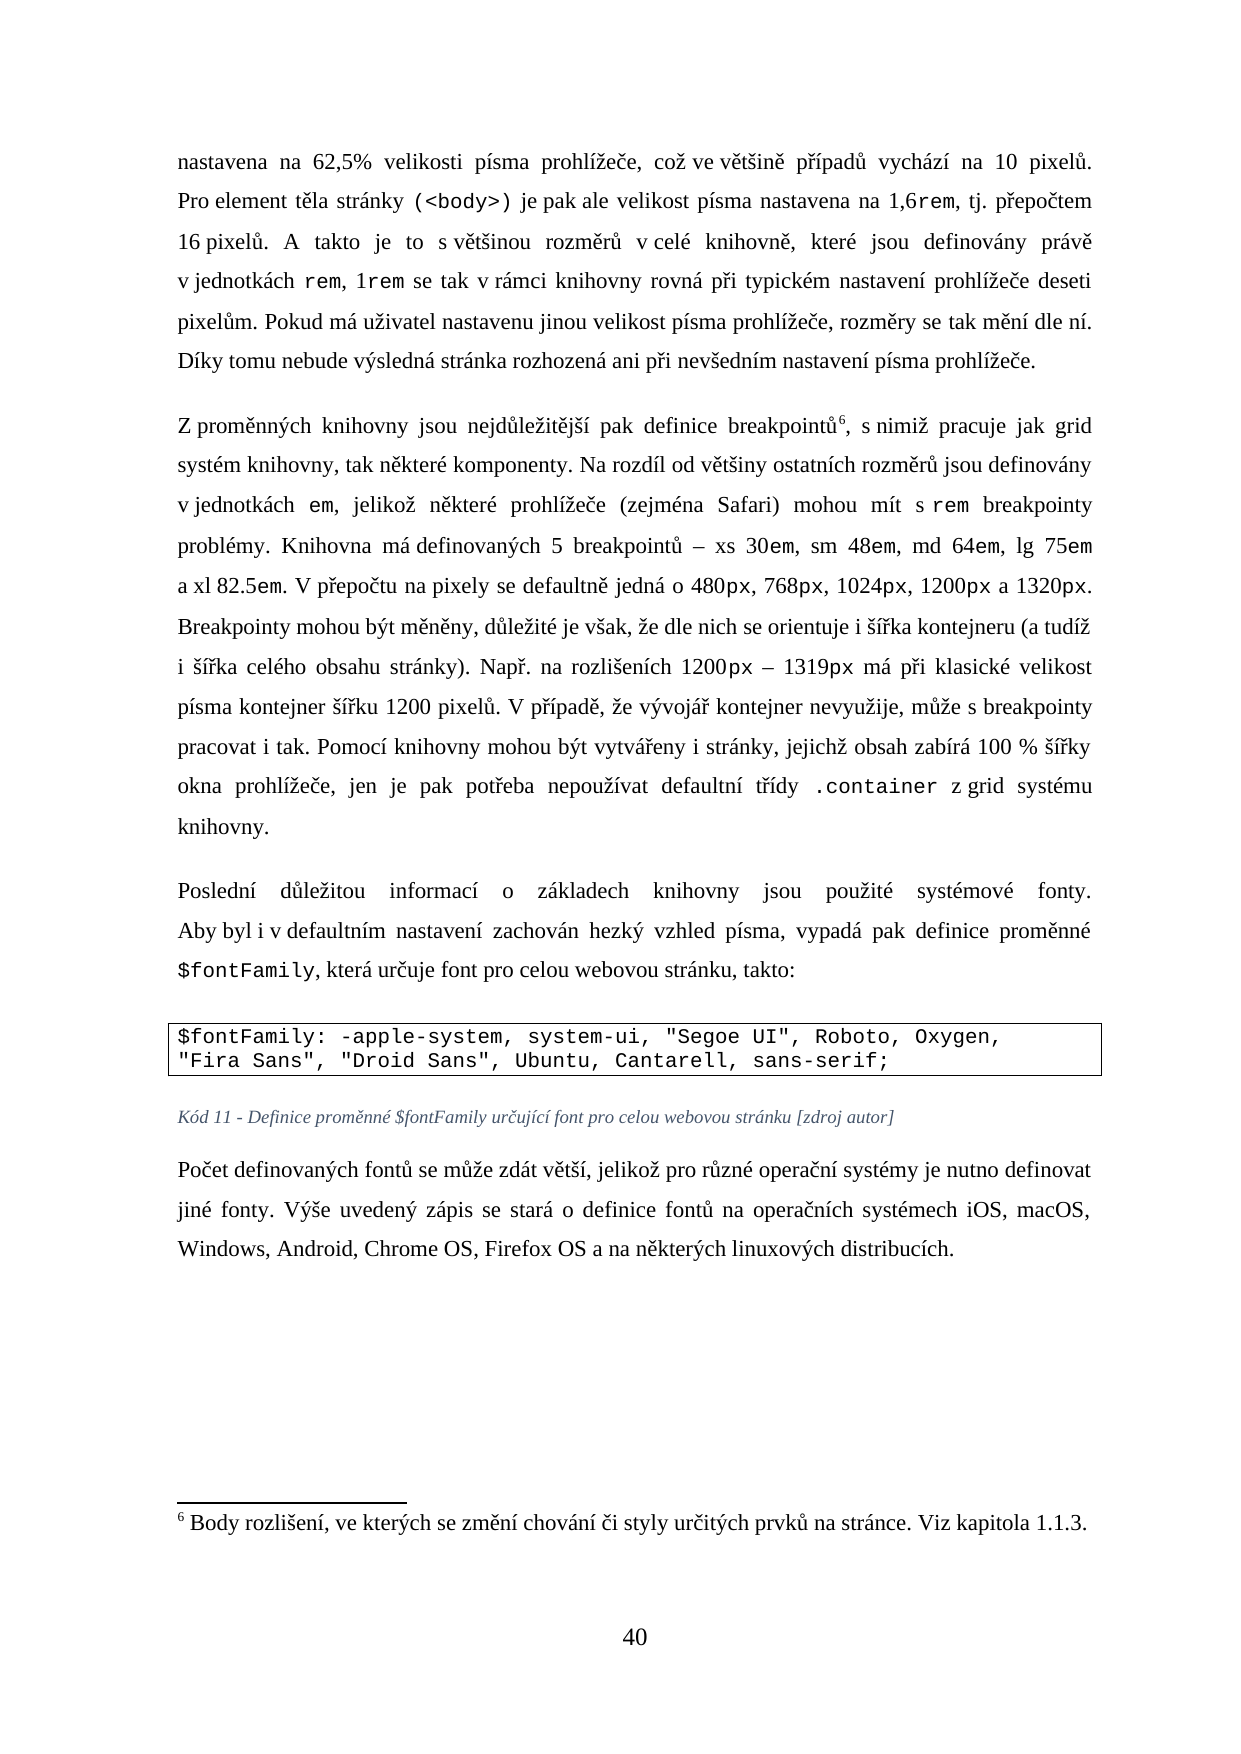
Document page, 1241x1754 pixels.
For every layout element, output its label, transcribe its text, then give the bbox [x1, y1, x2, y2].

text $fontFamily: -apple-system, system-ui, "Segoe UI", Roboto, Oxygen, "Fira Sans", "Droid Sans", Ubuntu, Cantarell, sans-serif; [169, 1024, 1101, 1075]
text Poslední důležitou informací o základech knihovny jsou použité systémové fonty. Aby byl i v defaultním nastavení zachován hezký vzhled písma, vypadá pak definice proměnné $fontFamily, která určuje font pro celou webovou stránku, takto: [177, 878, 1092, 984]
text Z proměnných knihovny jsou nejdůležitější pak definice breakpointů, s nimiž pracuje jak grid systém knihovny, tak některé komponenty. Na rozdíl od většiny ostatních rozměrů jsou definovány v jednotkách em, jelikož některé prohlížeče (zejména Safari) mohou mít s rem breakpointy problémy. Knihovna má definovaných 5 breakpointů – xs 30em, sm 48em, md 64em, lg 75em a xl 82.5em. V přepočtu na pixely se defaultně jedná o 480px, 768px, 1024px, 1200px a 1320px. Breakpointy mohou být měněny, důležité je však, že dle nich se orientuje i šířka kontejneru (a tudíž i šířka celého obsahu stránky). Např. na rozlišeních 1200px – 1319px má při klasické velikost písma kontejner šířku 1200 pixelů. V případě, že vývojář kontejner nevyužije, může s breakpointy pracovat i tak. Pomocí knihovny mohou být vytvářeny i stránky, jejichž obsah zabírá 100 % šířky okna prohlížeče, jen je pak potřeba nepoužívat defaultní třídy .container z grid systému knihovny. [177, 412, 1092, 839]
text Kód 11 - Definice proměnné $fontFamily určující font pro celou webovou stránku [zdroj autor] [177, 1106, 1092, 1127]
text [177, 148, 1092, 374]
text Počet definovaných fontů se může zdát větší, jelikož pro různé operační systémy je nutno definovat jiné fonty. Výše uvedený zápis se stará o definice fontů na operačních systémech iOS, macOS, Windows, Android, Chrome OS, Firefox OS a na některých linuxových distribucích. [177, 1156, 1092, 1262]
